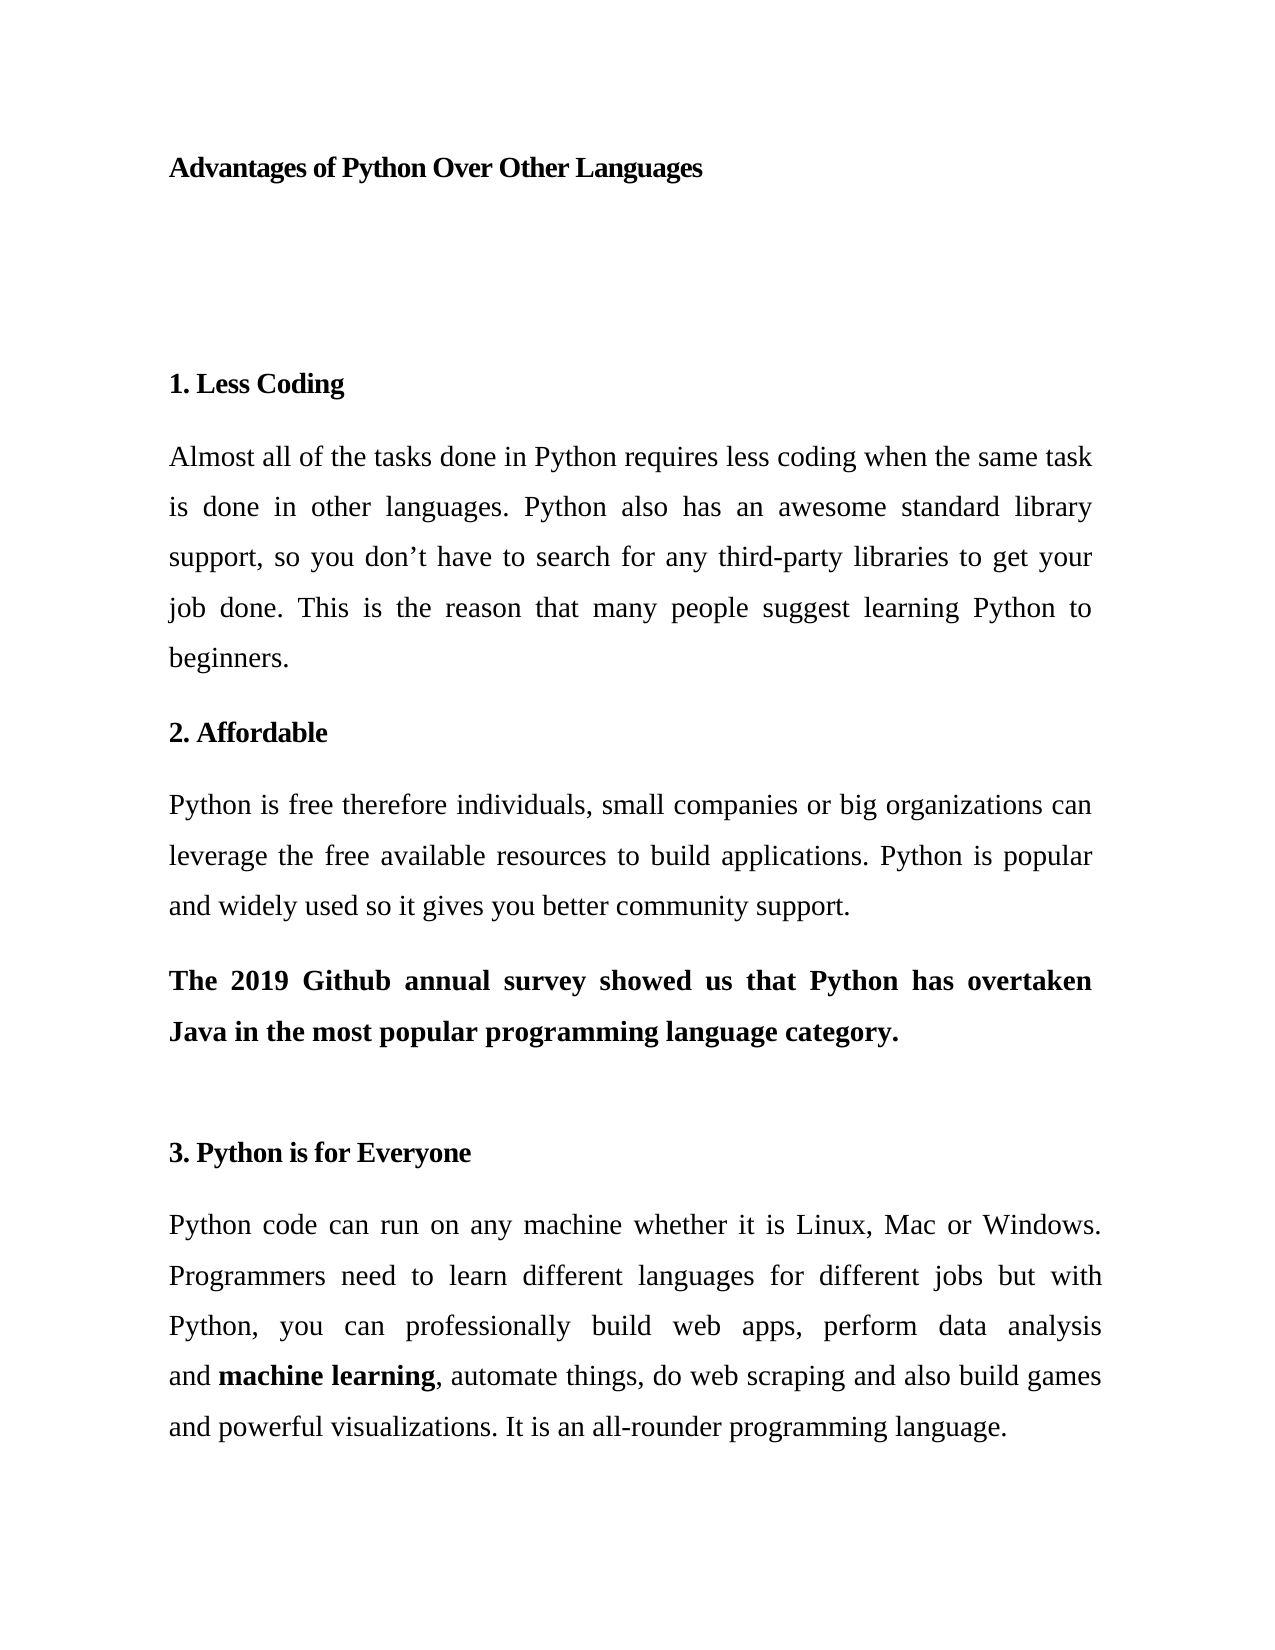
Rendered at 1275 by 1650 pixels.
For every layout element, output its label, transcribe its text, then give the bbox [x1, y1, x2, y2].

text Python code can run on any machine whether it is Linux, Mac or Windows. Programmers need to learn different languages for different jobs but with Python, you can professionally build web apps, perform data analysis and machine learning, automate things, do web scraping and also build games and powerful visualizations. It is an all-rounder programming language. [169, 1207, 1103, 1442]
subtitle 1. Less Coding [169, 367, 1094, 400]
text Python is free therefore individuals, small companies or big organizations can leverage the free available resources to build applications. Python is popular and widely used so it gives you better community support. [169, 787, 1094, 922]
subtitle Advantages of Python Over Other Languages [169, 150, 1094, 183]
subtitle 3. Python is for Everyone [169, 1135, 1103, 1169]
text Almost all of the tasks done in Python requires less coding when the same task is done in other languages. Python also has an awesome standard library support, so you don’t have to search for any third-party libraries to get your job done. This is the reason that many people suggest learning Python to beginners. [169, 439, 1094, 673]
subtitle 2. Affordable [169, 715, 1094, 749]
text The 2019 Github annual survey showed us that Python has overtaken Java in the most popular programming language category. [169, 963, 1094, 1047]
